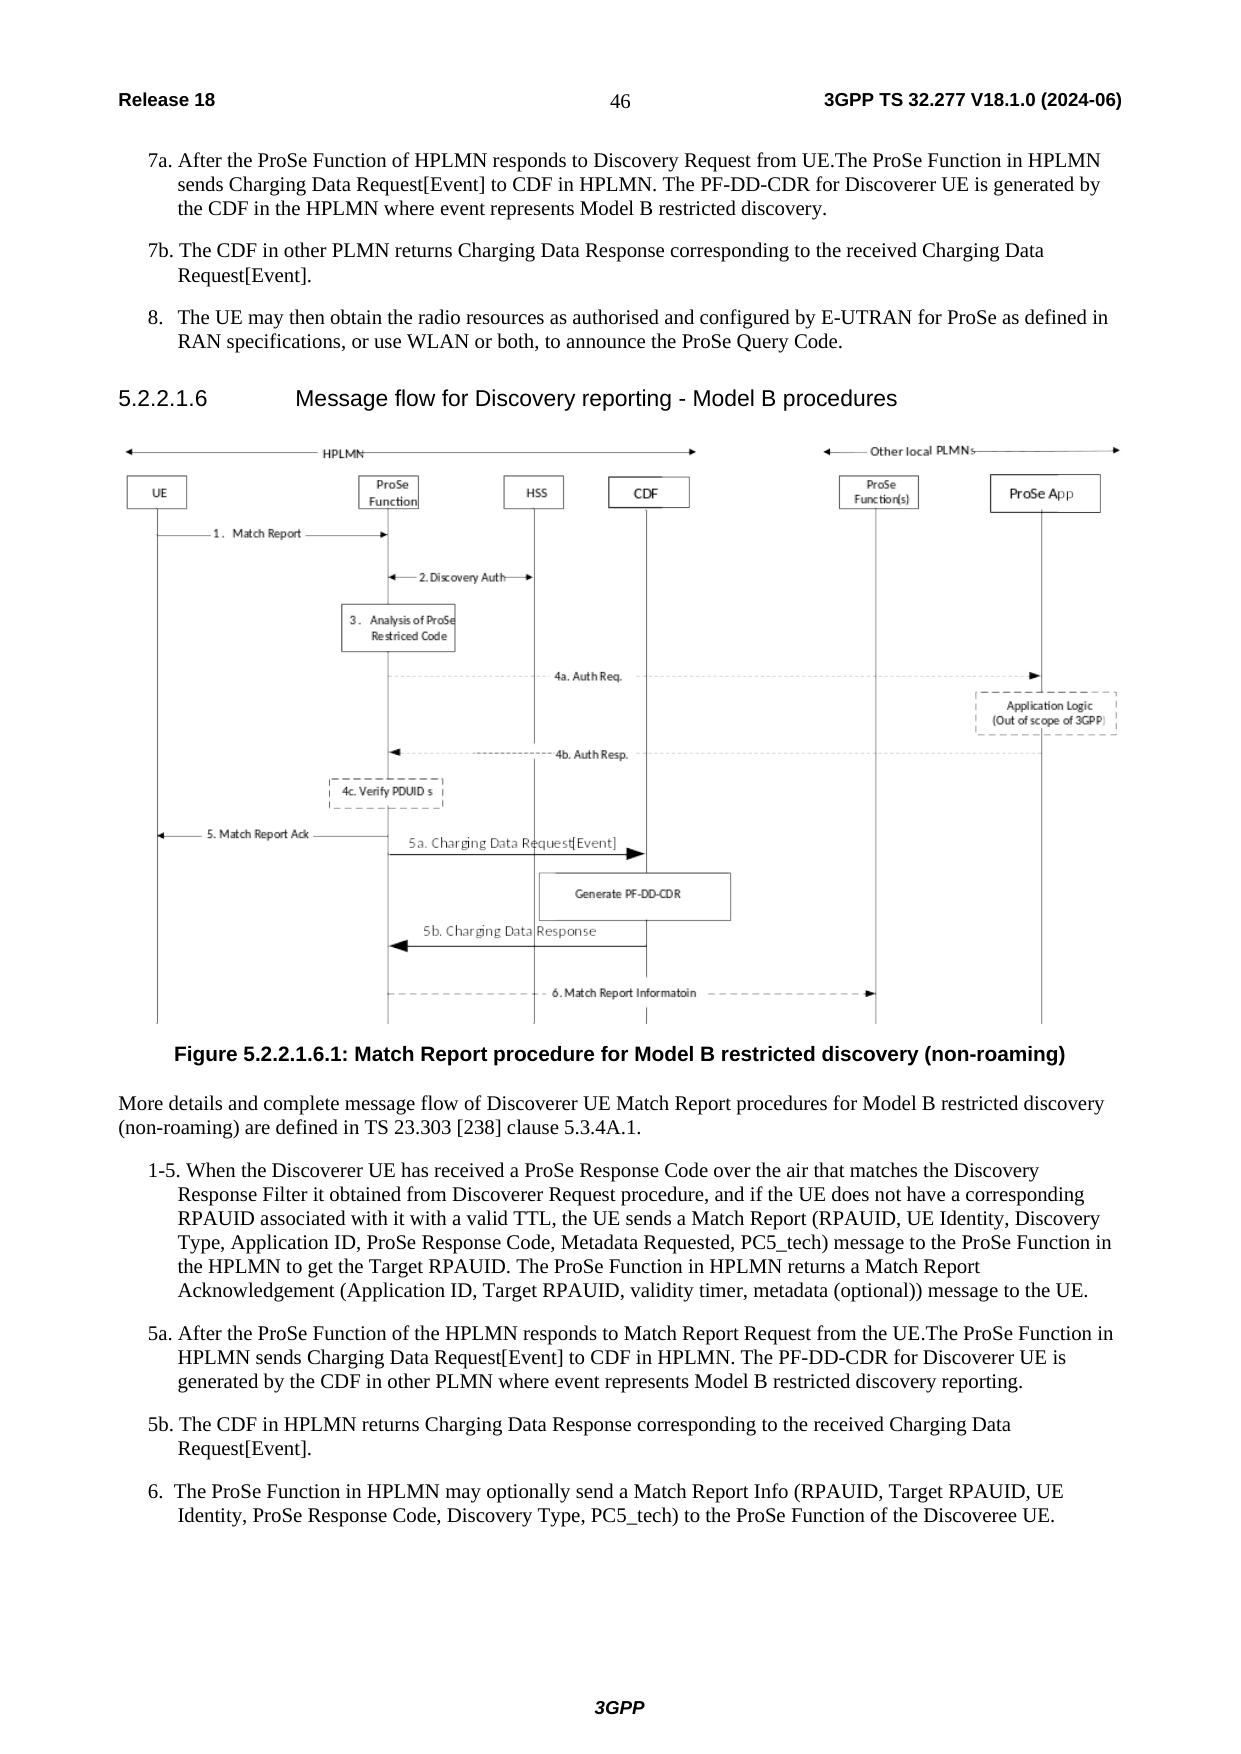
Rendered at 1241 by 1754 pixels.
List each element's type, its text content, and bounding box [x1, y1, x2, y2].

text 5b. The CDF in HPLMN returns Charging Data Response corresponding to the received Charging Data Request[Event]. [148, 1412, 1122, 1460]
text 1-5. When the Discoverer UE has received a ProSe Response Code over the air that matches the Discovery Response Filter it obtained from Discoverer Request procedure, and if the UE does not have a corresponding RPAUID associated with it with a valid TTL, the UE sends a Match Report (RPAUID, UE Identity, Discovery Type, Application ID, ProSe Response Code, Metadata Requested, PC5_tech) message to the ProSe Function in the HPLMN to get the Target RPAUID. The ProSe Function in HPLMN returns a Match Report Acknowledgement (Application ID, Target RPAUID, validity timer, metadata (optional)) message to the UE. [148, 1158, 1122, 1302]
text More details and complete message flow of Discoverer UE Match Report procedures for Model B restricted discovery (non-roaming) are defined in TS 23.303 [238] clause 5.3.4A.1. [118, 1091, 1122, 1139]
text 7b. The CDF in other PLMN returns Charging Data Response corresponding to the received Charging Data Request[Event]. [148, 238, 1122, 287]
text 8. The UE may then obtain the radio resources as authorised and configured by E-UTRAN for ProSe as defined in RAN specifications, or use WLAN or both, to announce the ProSe Query Code. [148, 305, 1122, 353]
text Figure 5.2.2.1.6.1: Match Report procedure for Model B restricted discovery (non-roaming) [118, 1042, 1122, 1066]
text 5a. After the ProSe Function of the HPLMN responds to Match Report Request from the UE.The ProSe Function in HPLMN sends Charging Data Request[Event] to CDF in HPLMN. The PF-DD-CDR for Discoverer UE is generated by the CDF in other PLMN where event represents Model B restricted discovery reporting. [148, 1321, 1122, 1393]
text 6. The ProSe Function in HPLMN may optionally send a Match Report Info (RPAUID, Target RPAUID, UE Identity, ProSe Response Code, Discovery Type, PC5_tech) to the ProSe Function of the Discoveree UE. [148, 1479, 1122, 1527]
text 7a. After the ProSe Function of HPLMN responds to Discovery Request from UE.The ProSe Function in HPLMN sends Charging Data Request[Event] to CDF in HPLMN. The PF-DD-CDR for Discoverer UE is generated by the CDF in the HPLMN where event represents Model B restricted discovery. [148, 147, 1122, 220]
subtitle 5.2.2.1.6 Message flow for Discovery reporting - Model B procedures [118, 385, 1122, 411]
